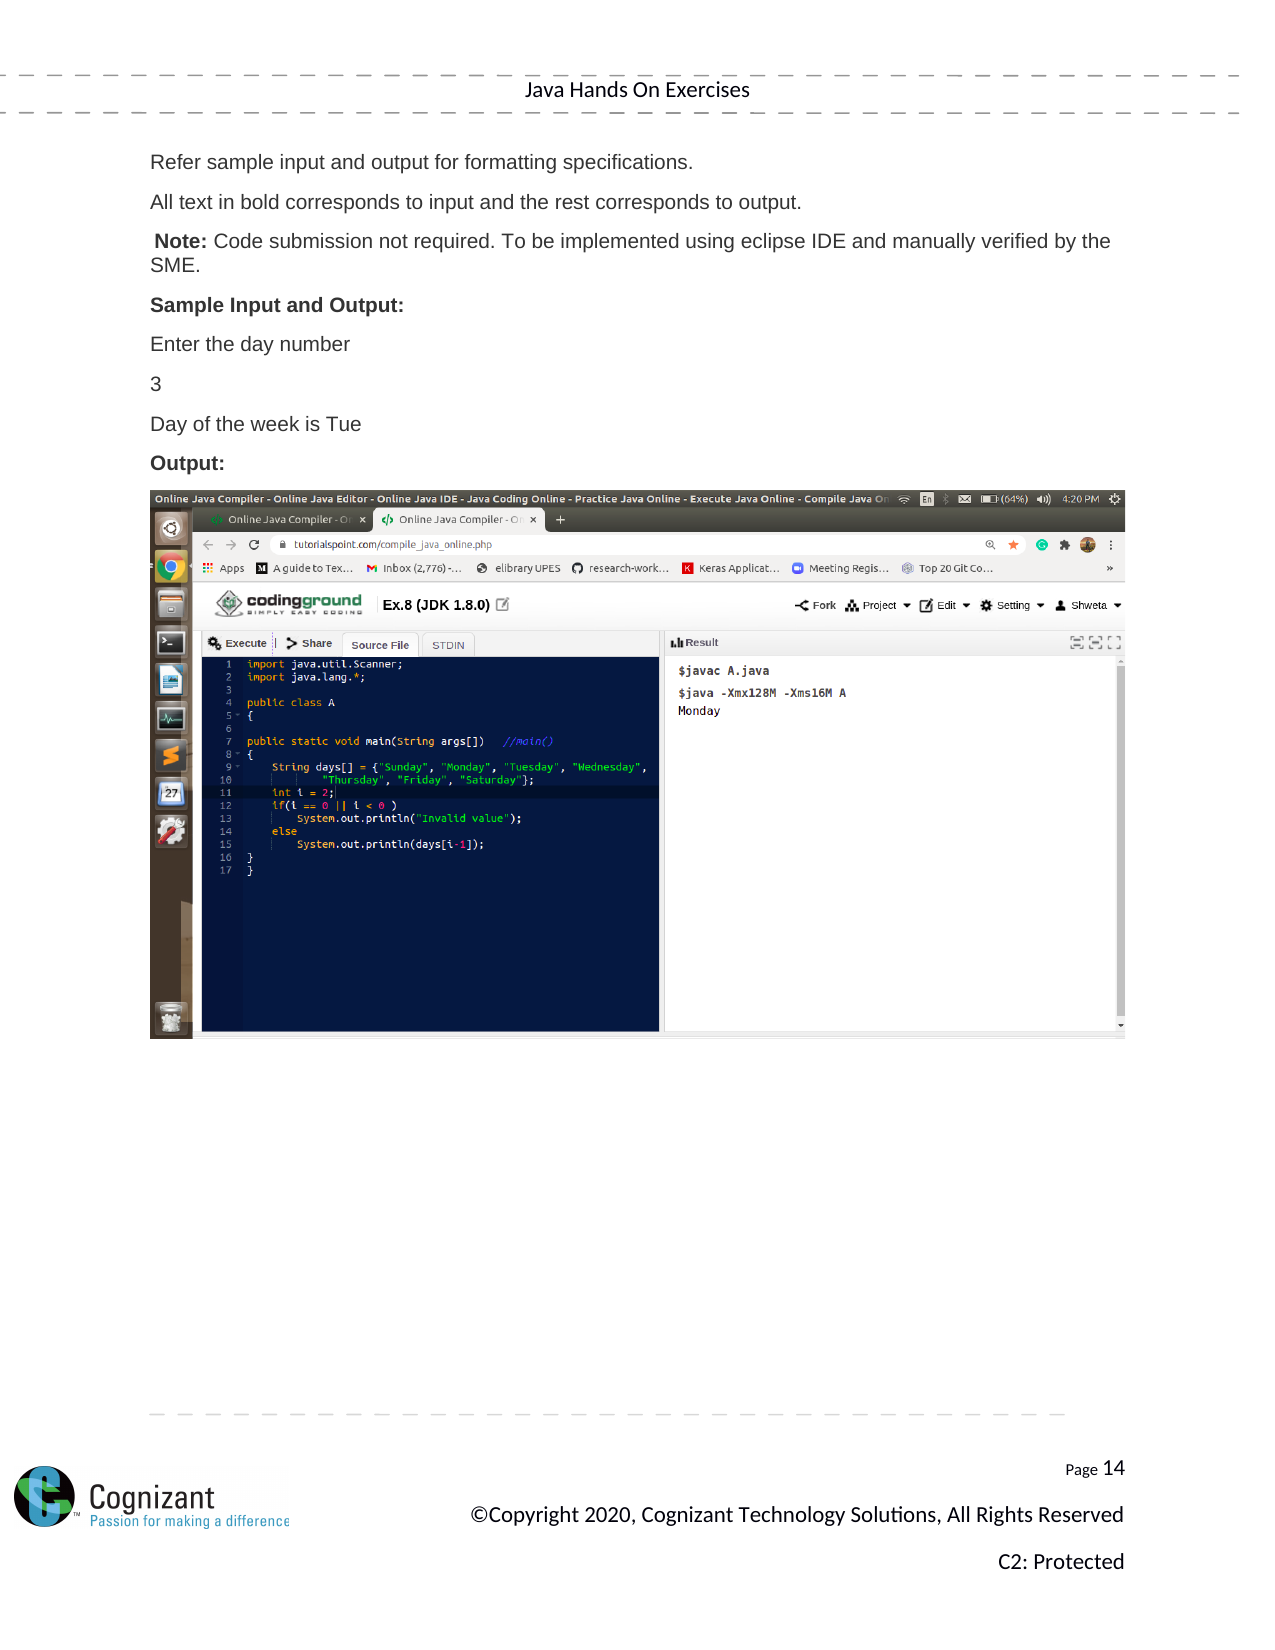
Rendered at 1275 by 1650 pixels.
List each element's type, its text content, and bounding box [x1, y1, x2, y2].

text Sample Input and Output: [150, 293, 1125, 317]
text Enter the day number [150, 332, 1125, 356]
text 3 [150, 372, 1125, 396]
text All text in bold corresponds to input and the rest corresponds to output. [150, 189, 1125, 213]
picture [14, 1466, 289, 1529]
picture [150, 490, 1125, 1039]
text Output: [150, 451, 1125, 475]
text Day of the week is Tue [150, 411, 1125, 435]
text Note: Code submission not required. To be implemented using eclipse IDE and manually verified by the SME. [150, 229, 1125, 277]
text Refer sample input and output for formatting specifications. [150, 150, 1125, 174]
